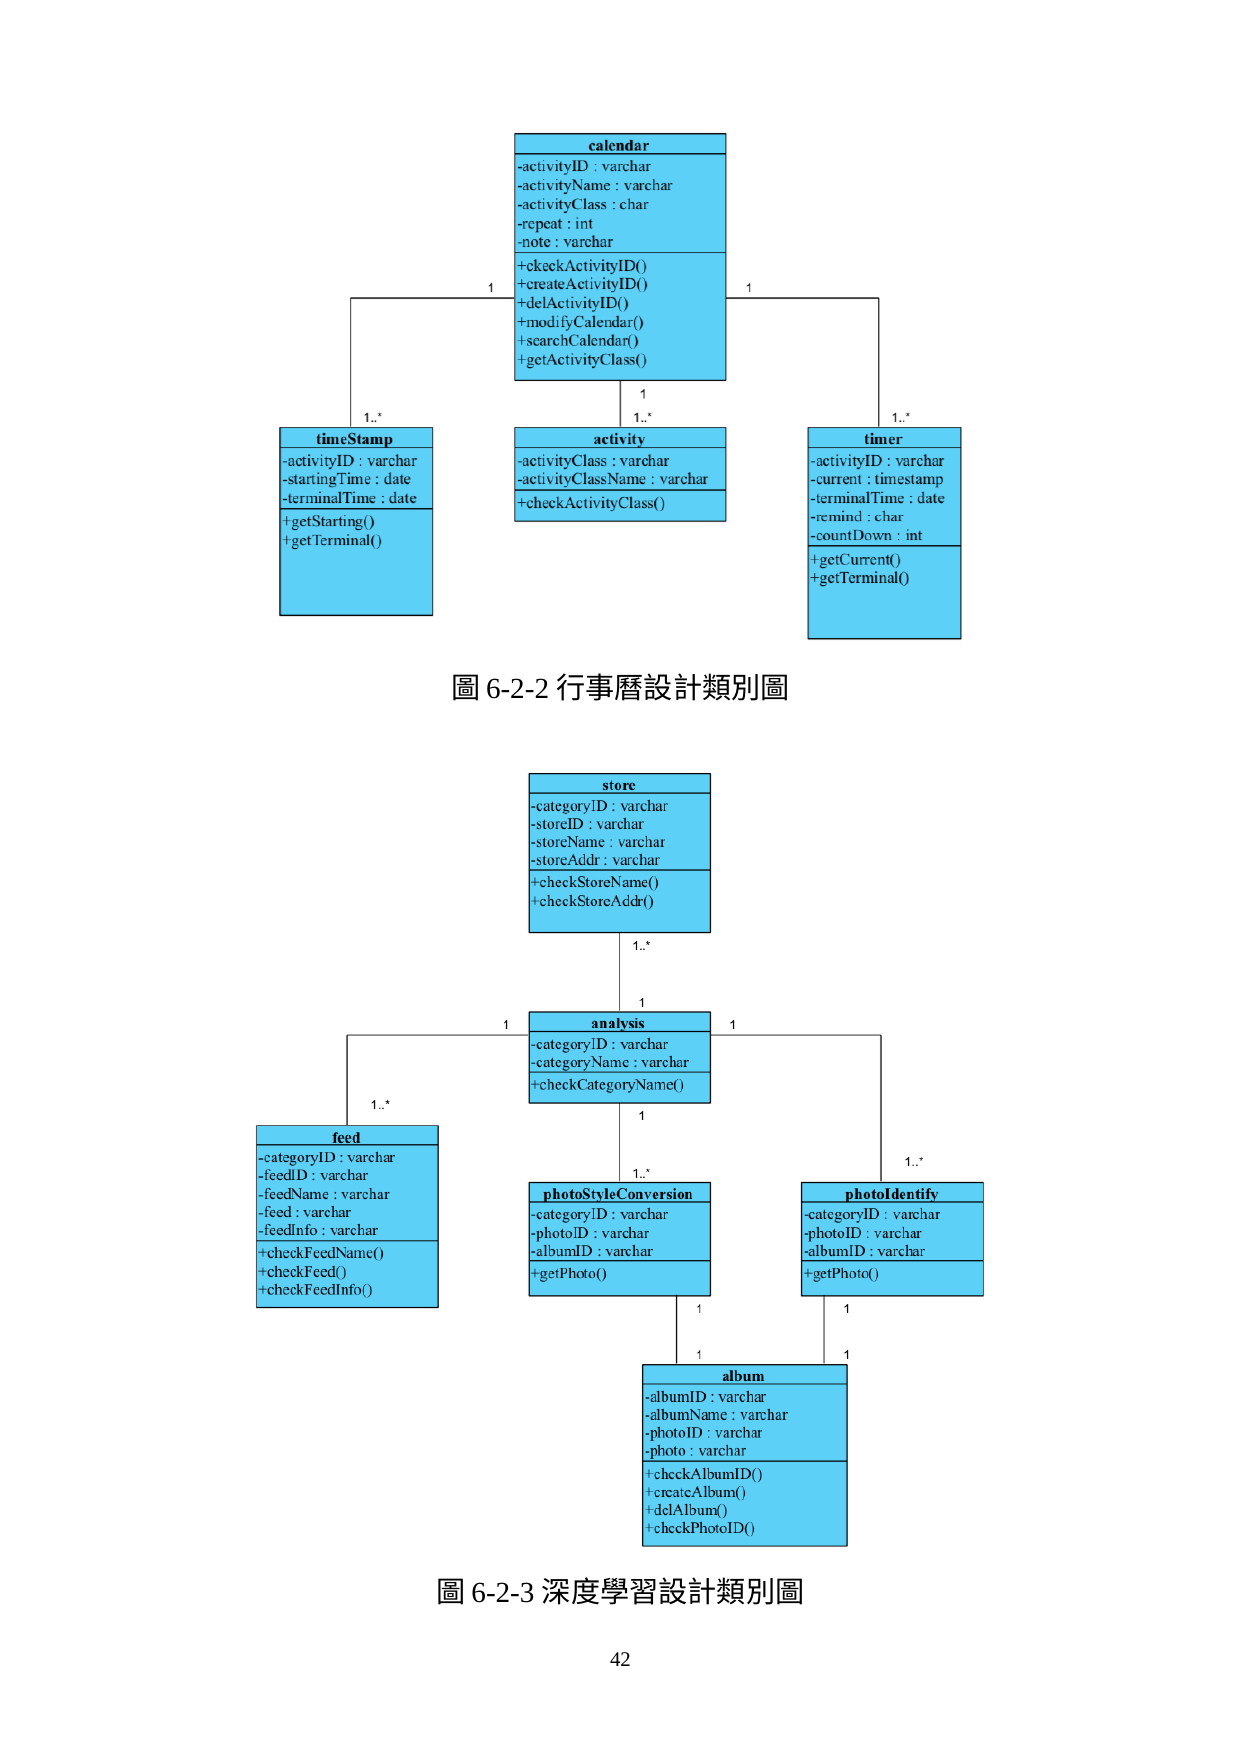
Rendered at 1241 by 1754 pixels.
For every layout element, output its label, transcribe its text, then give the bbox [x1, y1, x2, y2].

text 圖6-2-2 行事曆設計類別圖 [118, 652, 1122, 710]
picture [248, 768, 992, 1554]
text 圖6-2-3 深度學習設計類別圖 [118, 1556, 1122, 1614]
picture [269, 127, 971, 647]
